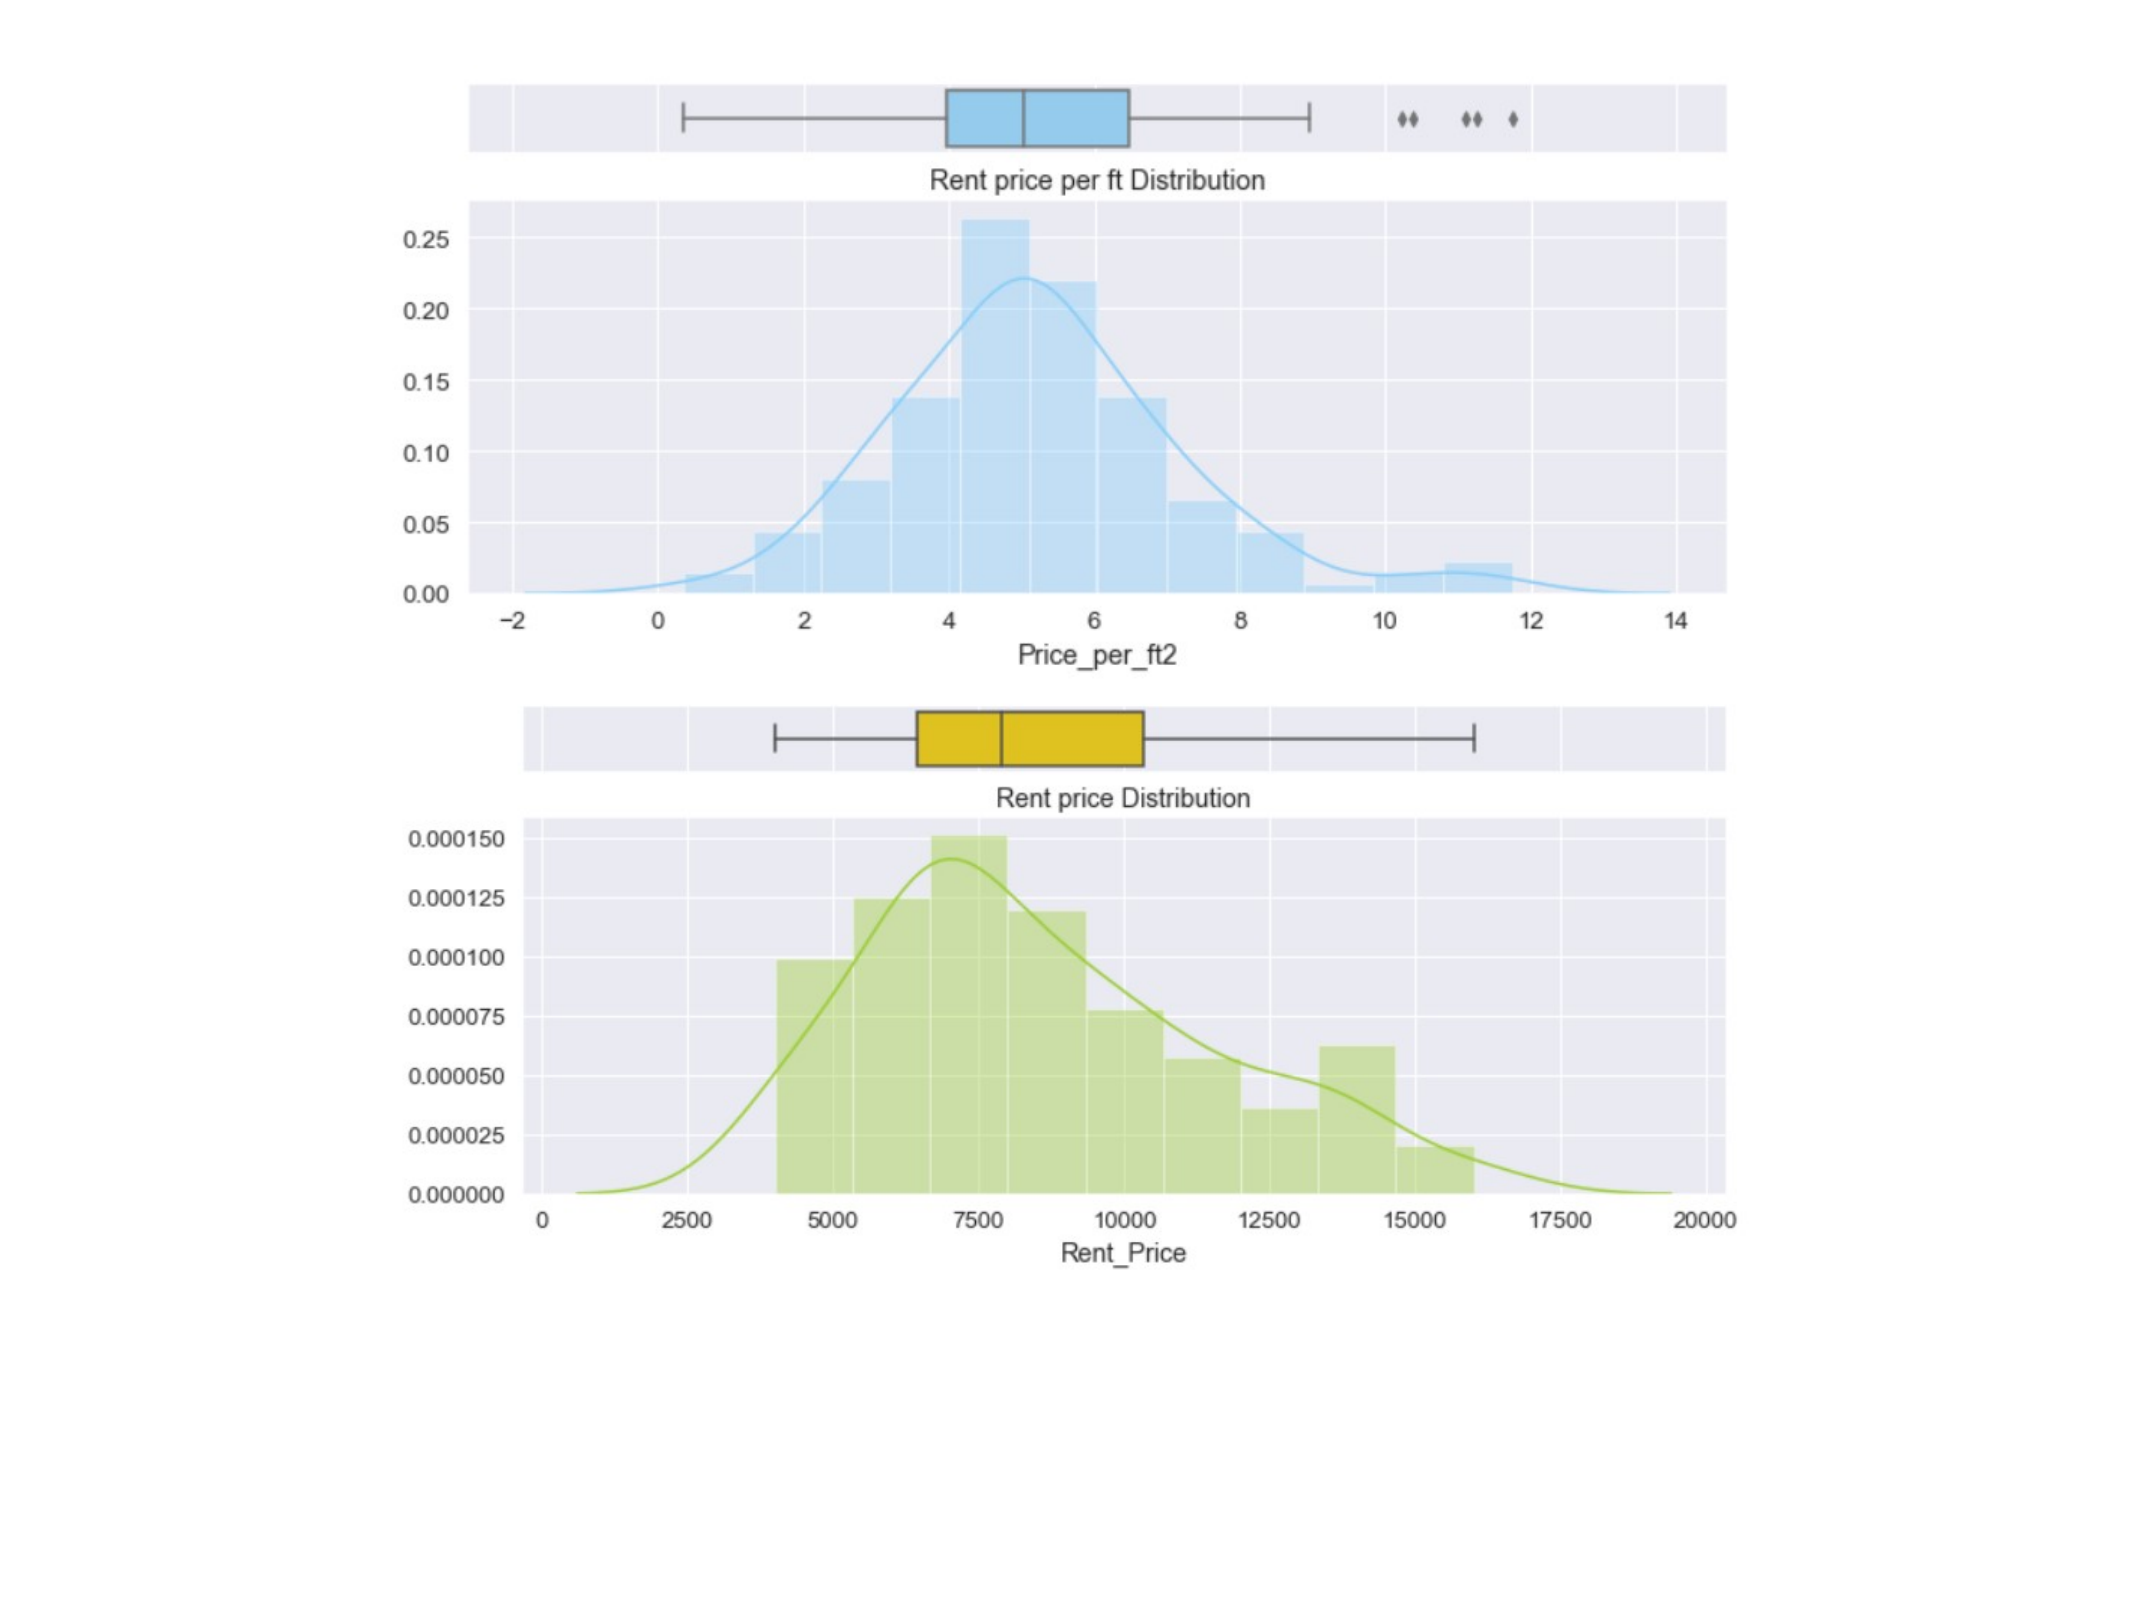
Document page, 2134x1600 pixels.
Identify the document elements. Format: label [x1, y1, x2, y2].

picture [380, 65, 1754, 1290]
